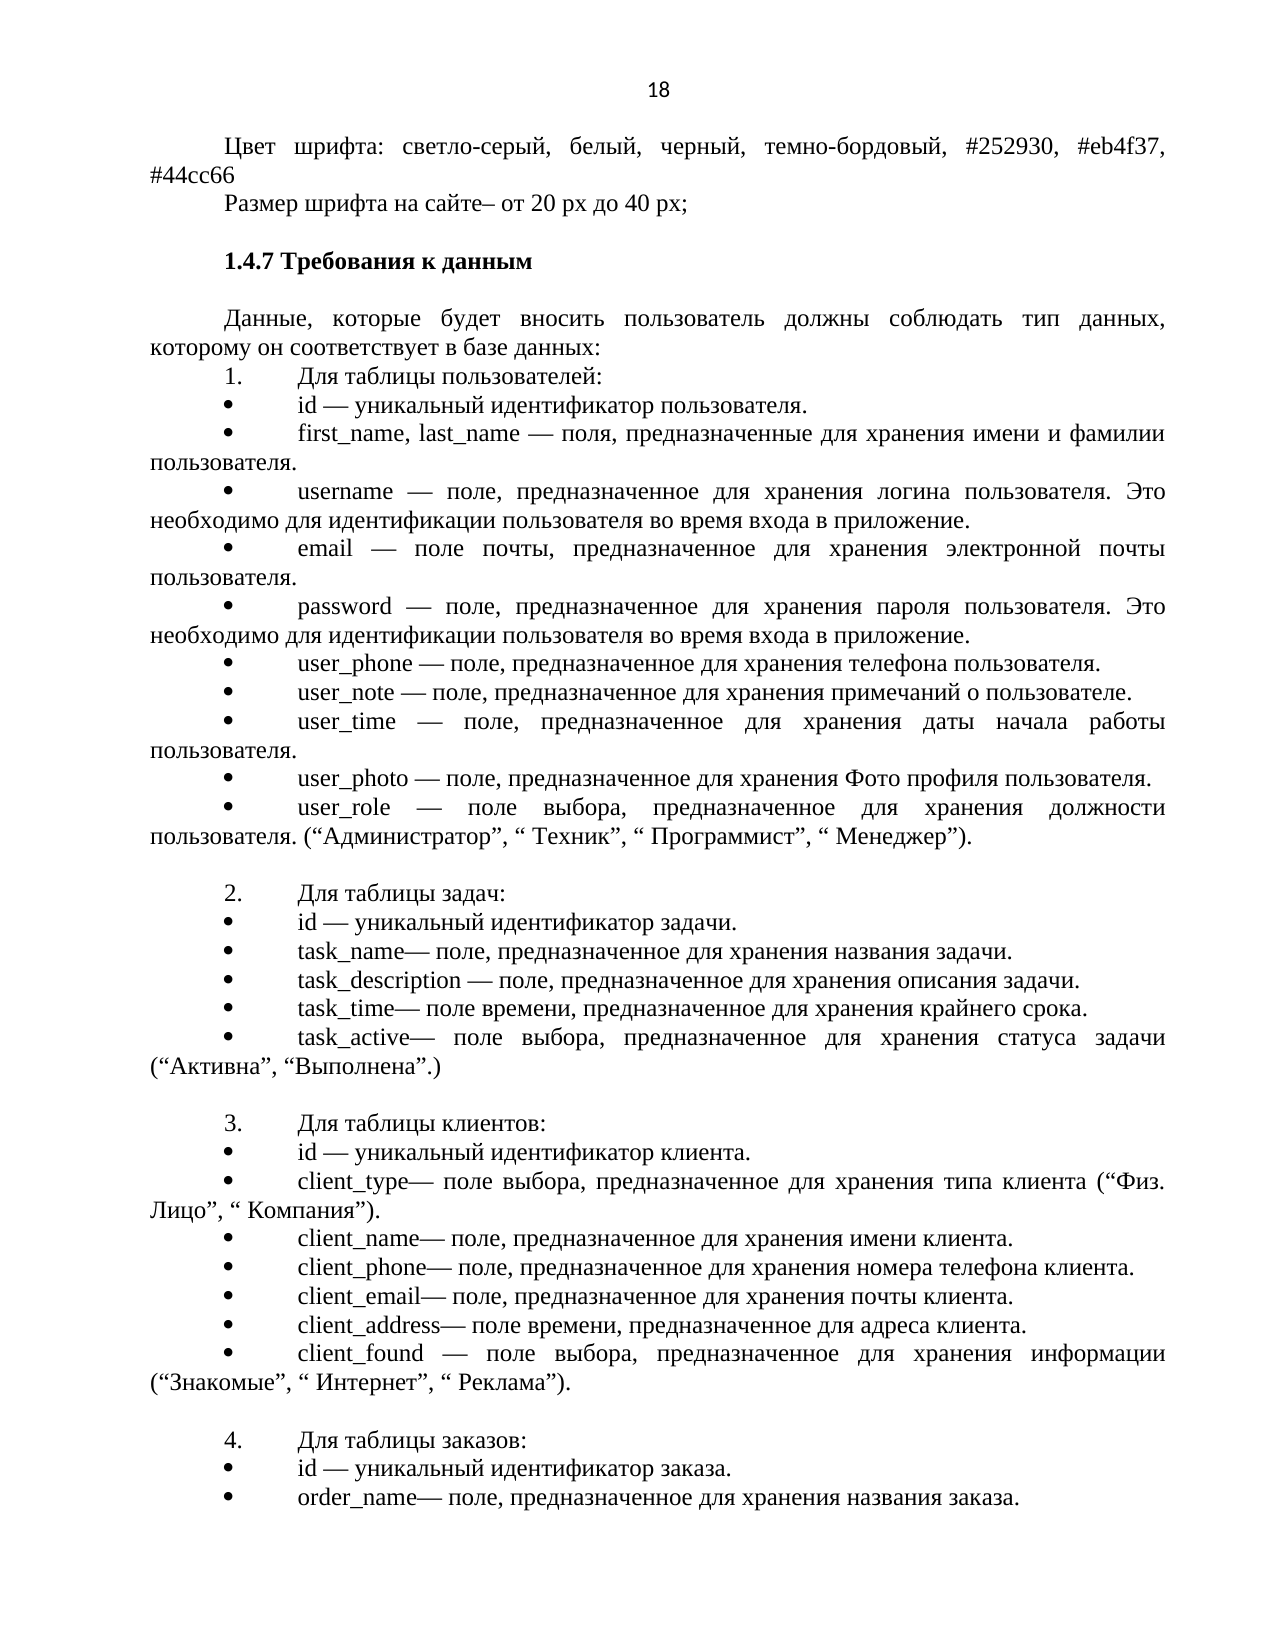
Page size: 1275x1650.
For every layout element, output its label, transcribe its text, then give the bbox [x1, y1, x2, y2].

list username — поле, предназначенное для хранения логина пользователя. Это необходимо для идентификации пользователя во время входа в приложение. [150, 476, 1167, 533]
list id — уникальный идентификатор пользователя. [150, 390, 1167, 418]
list Для таблицы заказов: [150, 1425, 1167, 1453]
list email — поле почты, предназначенное для хранения электронной почты пользователя. [150, 533, 1167, 591]
list client_found — поле выбора, предназначенное для хранения информации (“Знакомые”, “ Интернет”, “ Реклама”). [150, 1338, 1167, 1396]
list user_time — поле, предназначенное для хранения даты начала работы пользователя. [150, 706, 1167, 763]
list Для таблицы задач: [150, 878, 1167, 907]
list id — уникальный идентификатор задачи. [150, 907, 1167, 936]
text Размер шрифта на сайте– от 20 px до 40 px; [150, 188, 1167, 217]
list id — уникальный идентификатор клиента. [150, 1137, 1167, 1166]
list user_note — поле, предназначенное для хранения примечаний о пользователе. [150, 677, 1167, 706]
list order_name— поле, предназначенное для хранения названия заказа. [150, 1482, 1167, 1511]
list task_description — поле, предназначенное для хранения описания задачи. [150, 965, 1167, 993]
list user_role — поле выбора, предназначенное для хранения должности пользователя. (“Администратор”, “ Техник”, “ Программист”, “ Менеджер”). [150, 792, 1167, 850]
list password — поле, предназначенное для хранения пароля пользователя. Это необходимо для идентификации пользователя во время входа в приложение. [150, 591, 1167, 648]
subtitle 1.4.7 Требования к данным [150, 246, 1167, 275]
list first_name, last_name — поля, предназначенные для хранения имени и фамилии пользователя. [150, 418, 1167, 476]
list client_email— поле, предназначенное для хранения почты клиента. [150, 1281, 1167, 1310]
list Для таблицы пользователей: [150, 361, 1167, 390]
list client_phone— поле, предназначенное для хранения номера телефона клиента. [150, 1252, 1167, 1281]
list Для таблицы клиентов: [150, 1108, 1167, 1137]
list id — уникальный идентификатор заказа. [150, 1453, 1167, 1482]
text Цвет шрифта: светло-серый, белый, черный, темно-бордовый, #252930, #eb4f37, #44cc66 [150, 131, 1167, 188]
list client_name— поле, предназначенное для хранения имени клиента. [150, 1223, 1167, 1252]
list task_time— поле времени, предназначенное для хранения крайнего срока. [150, 993, 1167, 1022]
list user_phone — поле, предназначенное для хранения телефона пользователя. [150, 648, 1167, 677]
list client_address— поле времени, предназначенное для адреса клиента. [150, 1310, 1167, 1338]
list user_photo — поле, предназначенное для хранения Фото профиля пользователя. [150, 763, 1167, 792]
text Данные, которые будет вносить пользователь должны соблюдать тип данных, которому он соответствует в базе данных: [150, 303, 1167, 361]
list task_active— поле выбора, предназначенное для хранения статуса задачи (“Активна”, “Выполнена”.) [150, 1022, 1167, 1080]
list client_type— поле выбора, предназначенное для хранения типа клиента (“Физ. Лицо”, “ Компания”). [150, 1166, 1167, 1223]
list task_name— поле, предназначенное для хранения названия задачи. [150, 936, 1167, 965]
